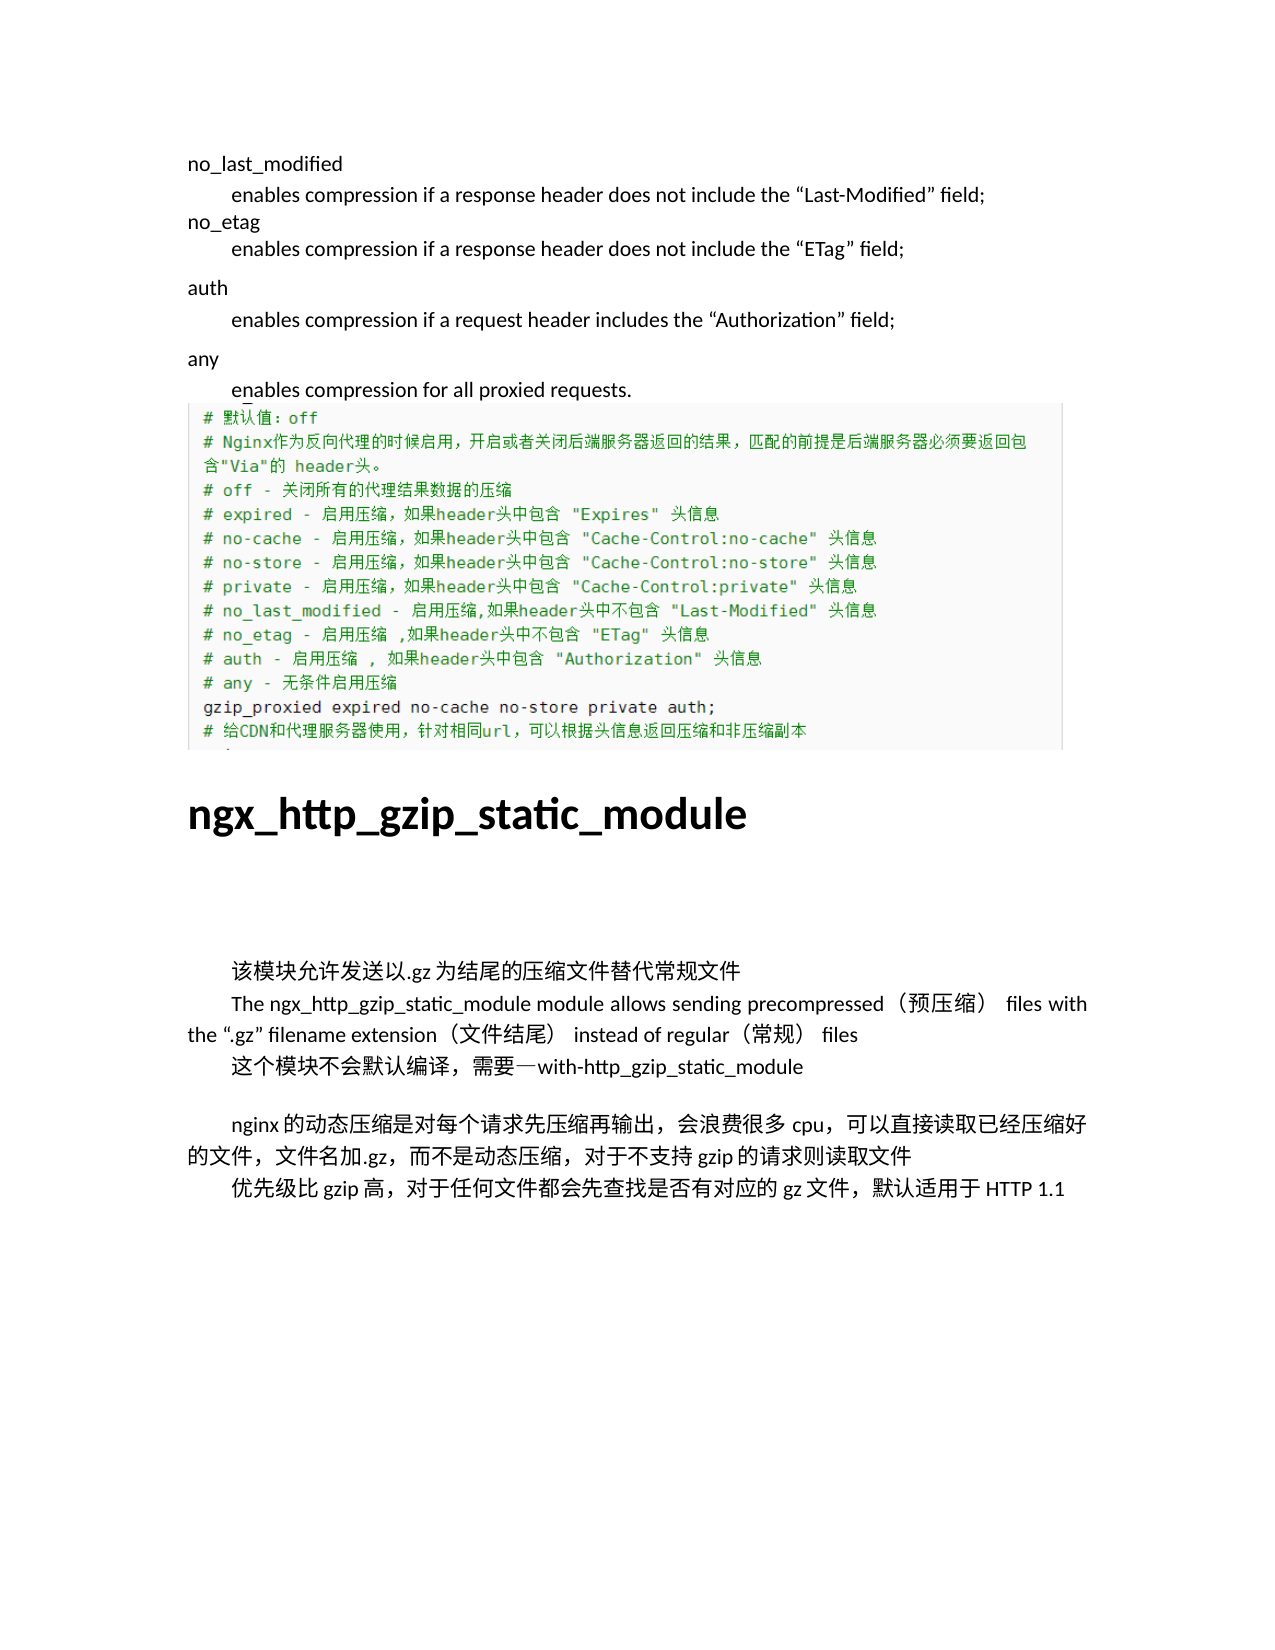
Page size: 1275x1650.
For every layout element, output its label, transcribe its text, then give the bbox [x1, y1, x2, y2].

text any [187, 345, 1087, 372]
text 这个模块不会默认编译，需要—with-http_gzip_static_module [187, 1049, 1087, 1081]
text 该模块允许发送以.gz为结尾的压缩文件替代常规文件 [187, 954, 1087, 986]
text enables compression if a response header does not include the “ETag” field; [187, 235, 1087, 262]
text 优先级比gzip高，对于任何文件都会先查找是否有对应的gz文件，默认适用于HTTP 1.1 [187, 1171, 1087, 1202]
text enables compression for all proxied requests. [187, 377, 1087, 403]
text no_etag [187, 208, 1087, 235]
text no_last_modified [187, 150, 1087, 177]
subtitle ngx_http_gzip_static_module [187, 785, 1087, 841]
text The ngx_http_gzip_static_module module allows sending precompressed（预压缩） files with the “.gz” filename extension（文件结尾） instead of regular（常规） files [187, 986, 1087, 1049]
picture [187, 403, 1088, 750]
text auth [187, 274, 1087, 301]
text nginx的动态压缩是对每个请求先压缩再输出，会浪费很多cpu，可以直接读取已经压缩好的文件，文件名加.gz，而不是动态压缩，对于不支持gzip的请求则读取文件 [187, 1107, 1087, 1171]
text enables compression if a request header includes the “Authorization” field; [187, 306, 1087, 332]
text enables compression if a response header does not include the “Last-Modified” field; [187, 182, 1087, 208]
